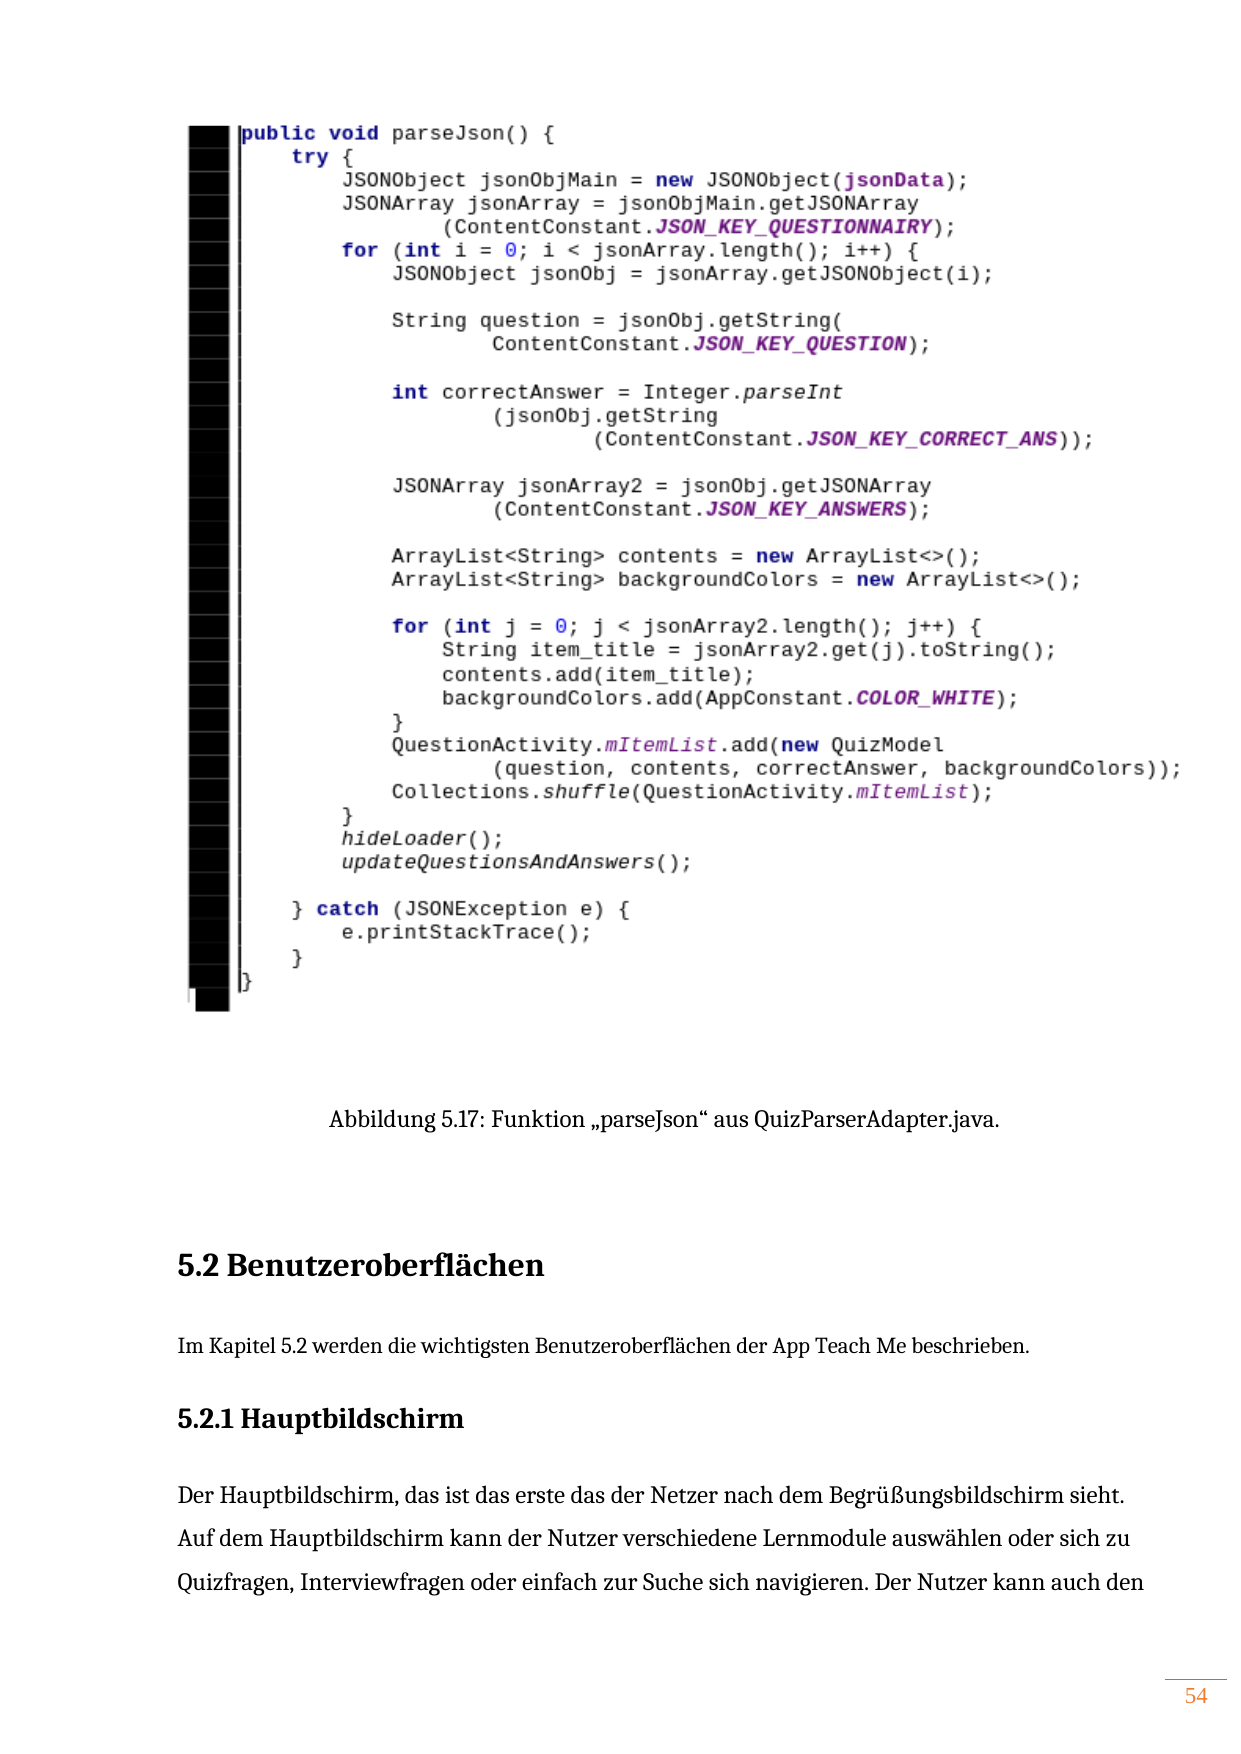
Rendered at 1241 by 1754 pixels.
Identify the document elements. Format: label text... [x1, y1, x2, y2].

subtitle 5.2.1 Hauptbildschirm [177, 1402, 1152, 1435]
text Im Kapitel 5.2 werden die wichtigsten Benutzeroberflächen der App Teach Me beschrieben. [177, 1333, 1152, 1359]
subtitle 5.2 Benutzeroberflächen [177, 1246, 1152, 1285]
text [177, 1481, 1152, 1596]
